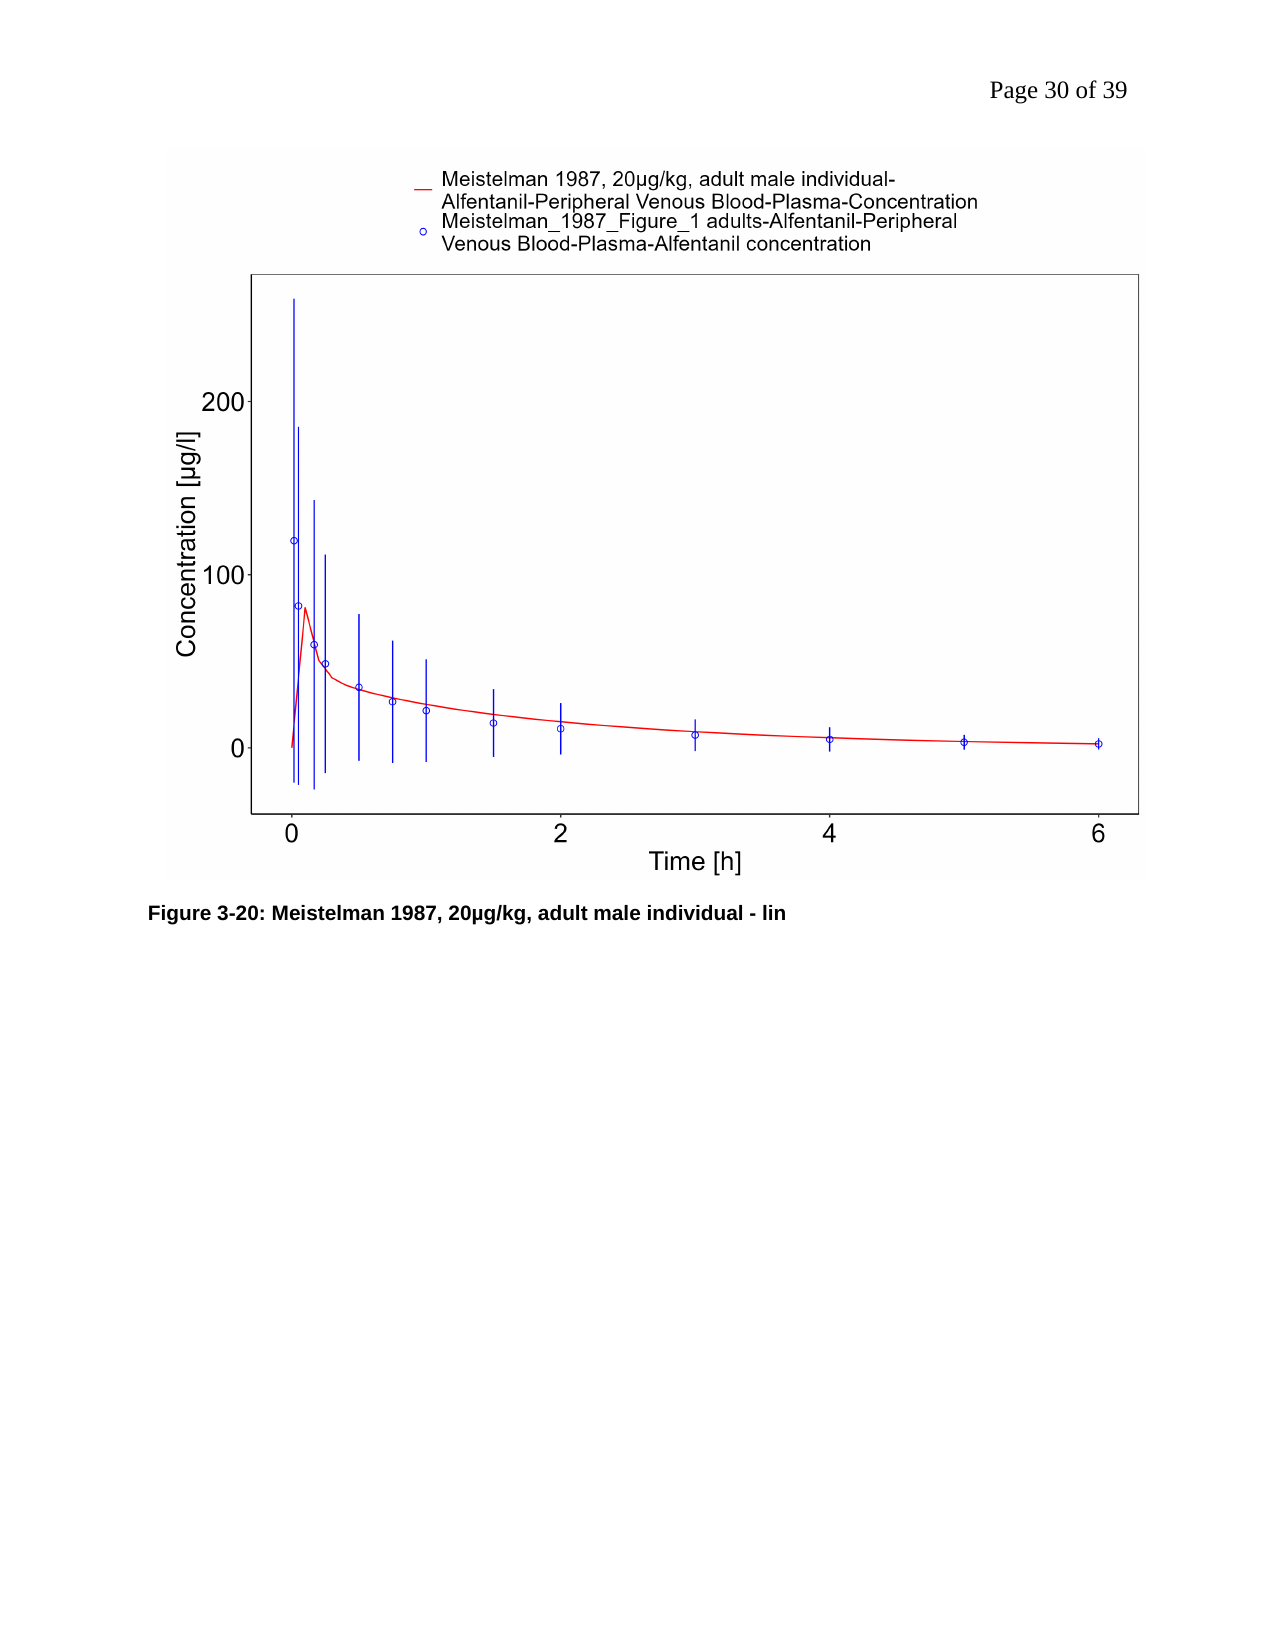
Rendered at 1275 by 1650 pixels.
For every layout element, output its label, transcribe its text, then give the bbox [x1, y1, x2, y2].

text Figure 3-20: Meistelman 1987, 20µg/kg, adult male individual - lin [148, 901, 1127, 925]
picture [166, 147, 1146, 880]
